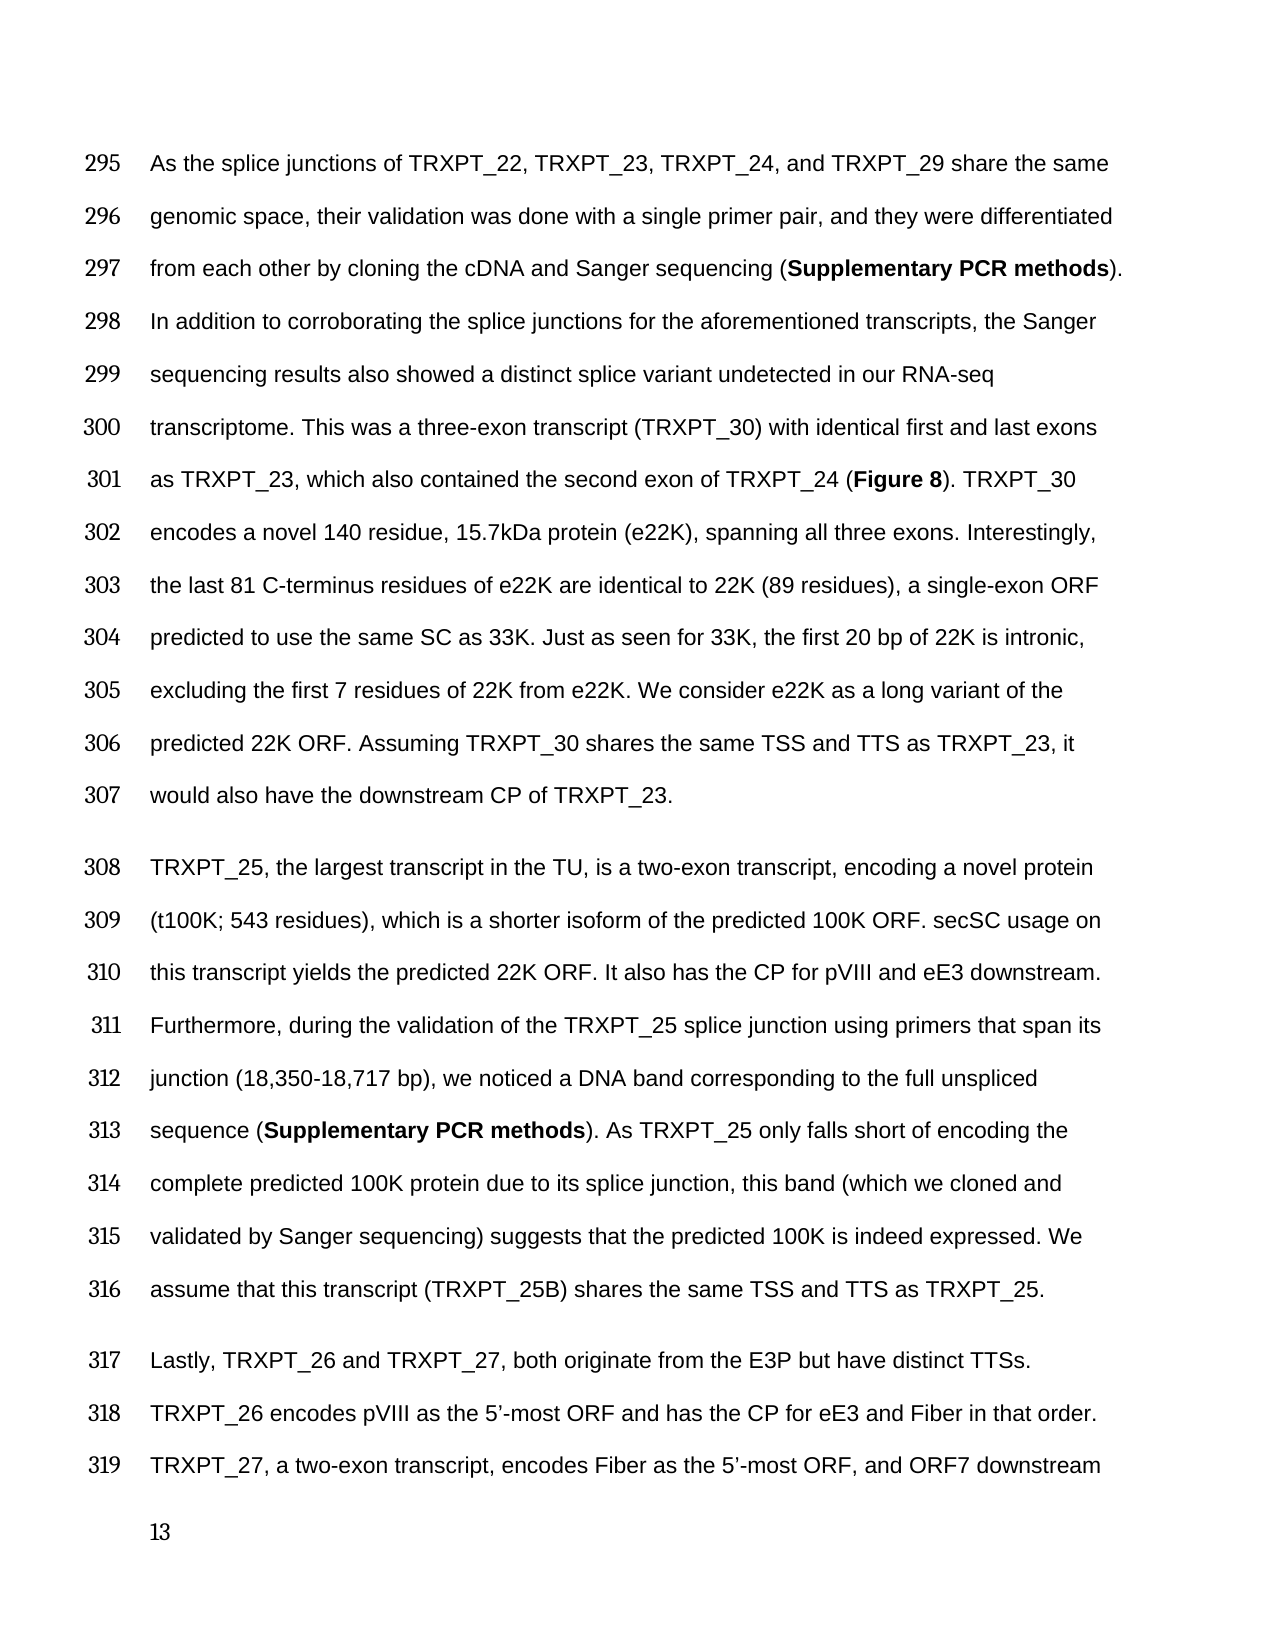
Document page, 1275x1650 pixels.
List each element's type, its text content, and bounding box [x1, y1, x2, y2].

text TRXPT_25, the largest transcript in the TU, is a two-exon transcript, encoding a novel protein (t100K; 543 residues), which is a shorter isoform of the predicted 100K ORF. secSC usage on this transcript yields the predicted 22K ORF. It also has the CP for pVIII and eE3 downstream. Furthermore, during the validation of the TRXPT_25 splice junction using primers that span its junction (18,350-18,717 bp), we noticed a DNA band corresponding to the full unspliced sequence (Supplementary PCR methods). As TRXPT_25 only falls short of encoding the complete predicted 100K protein due to its splice junction, this band (which we cloned and validated by Sanger sequencing) suggests that the predicted 100K is indeed expressed. We assume that this transcript (TRXPT_25B) shares the same TSS and TTS as TRXPT_25. [150, 854, 1125, 1302]
text As the splice junctions of TRXPT_22, TRXPT_23, TRXPT_24, and TRXPT_29 share the same genomic space, their validation was done with a single primer pair, and they were differentiated from each other by cloning the cDNA and Sanger sequencing (Supplementary PCR methods). In addition to corroborating the splice junctions for the aforementioned transcripts, the Sanger sequencing results also showed a distinct splice variant undetected in our RNA-seq transcriptome. This was a three-exon transcript (TRXPT_30) with identical first and last exons as TRXPT_23, which also contained the second exon of TRXPT_24 (Figure 8). TRXPT_30 encodes a novel 140 residue, 15.7kDa protein (e22K), spanning all three exons. Interestingly, the last 81 C-terminus residues of e22K are identical to 22K (89 residues), a single-exon ORF predicted to use the same SC as 33K. Just as seen for 33K, the first 20 bp of 22K is intronic, excluding the first 7 residues of 22K from e22K. We consider e22K as a long variant of the predicted 22K ORF. Assuming TRXPT_30 shares the same TSS and TTS as TRXPT_23, it would also have the downstream CP of TRXPT_23. [150, 150, 1125, 809]
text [150, 1347, 1125, 1479]
